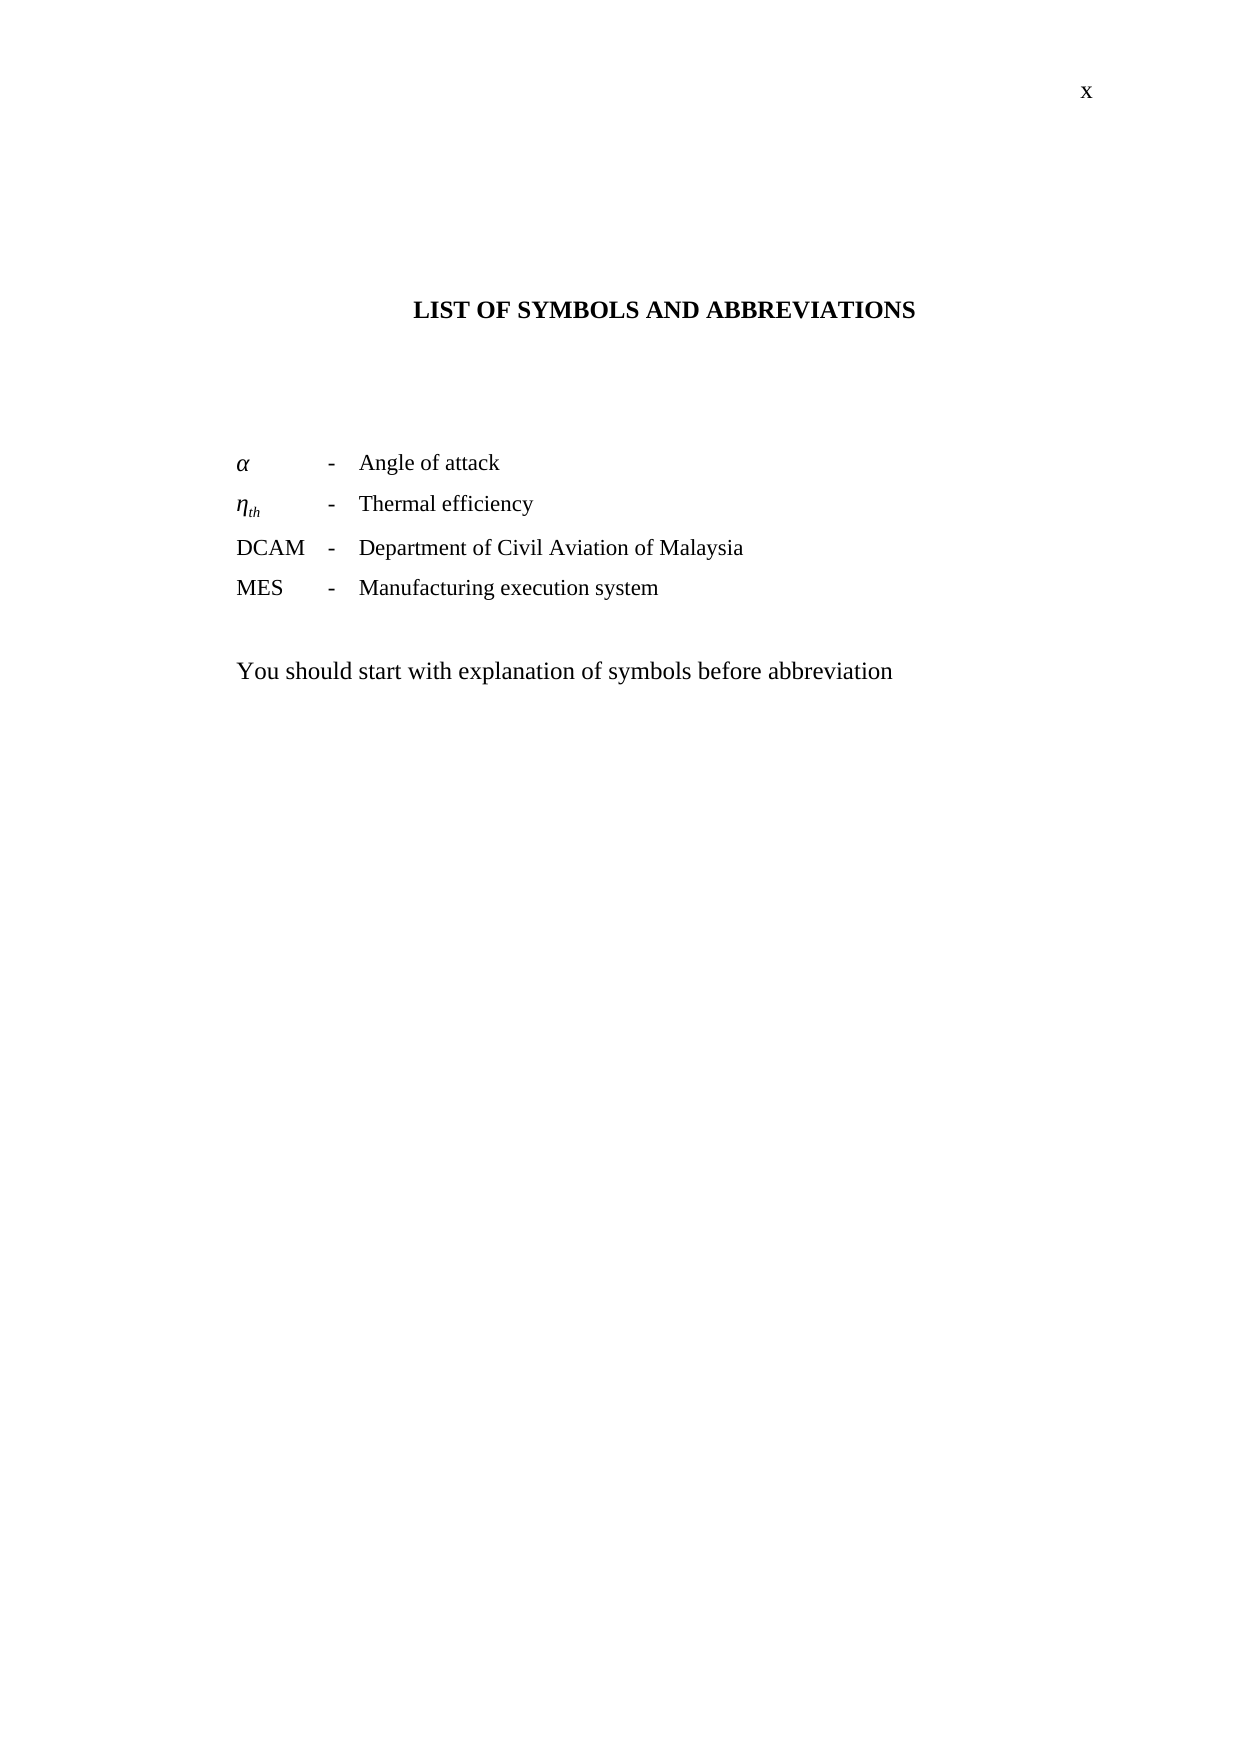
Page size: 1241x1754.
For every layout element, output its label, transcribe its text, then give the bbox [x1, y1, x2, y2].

table_cell MES [225, 574, 316, 613]
table_cell - [316, 534, 347, 574]
table_cell - [316, 574, 347, 613]
table_cell Department of Civil Aviation of Malaysia [347, 534, 1054, 574]
table_cell DCAM [225, 534, 316, 574]
table_cell Manufacturing execution system [347, 574, 1054, 613]
table_cell Thermal efficiency [347, 490, 1054, 534]
table_cell - [316, 490, 347, 534]
table_header [225, 449, 316, 490]
list LIST OF SYMBOLS AND ABBREVIATIONS [236, 295, 1092, 324]
table_header Angle of attack [347, 449, 1054, 490]
text You should start with explanation of symbols before abbreviation [236, 656, 1092, 685]
table_cell [225, 490, 316, 534]
table_header - [316, 449, 347, 490]
